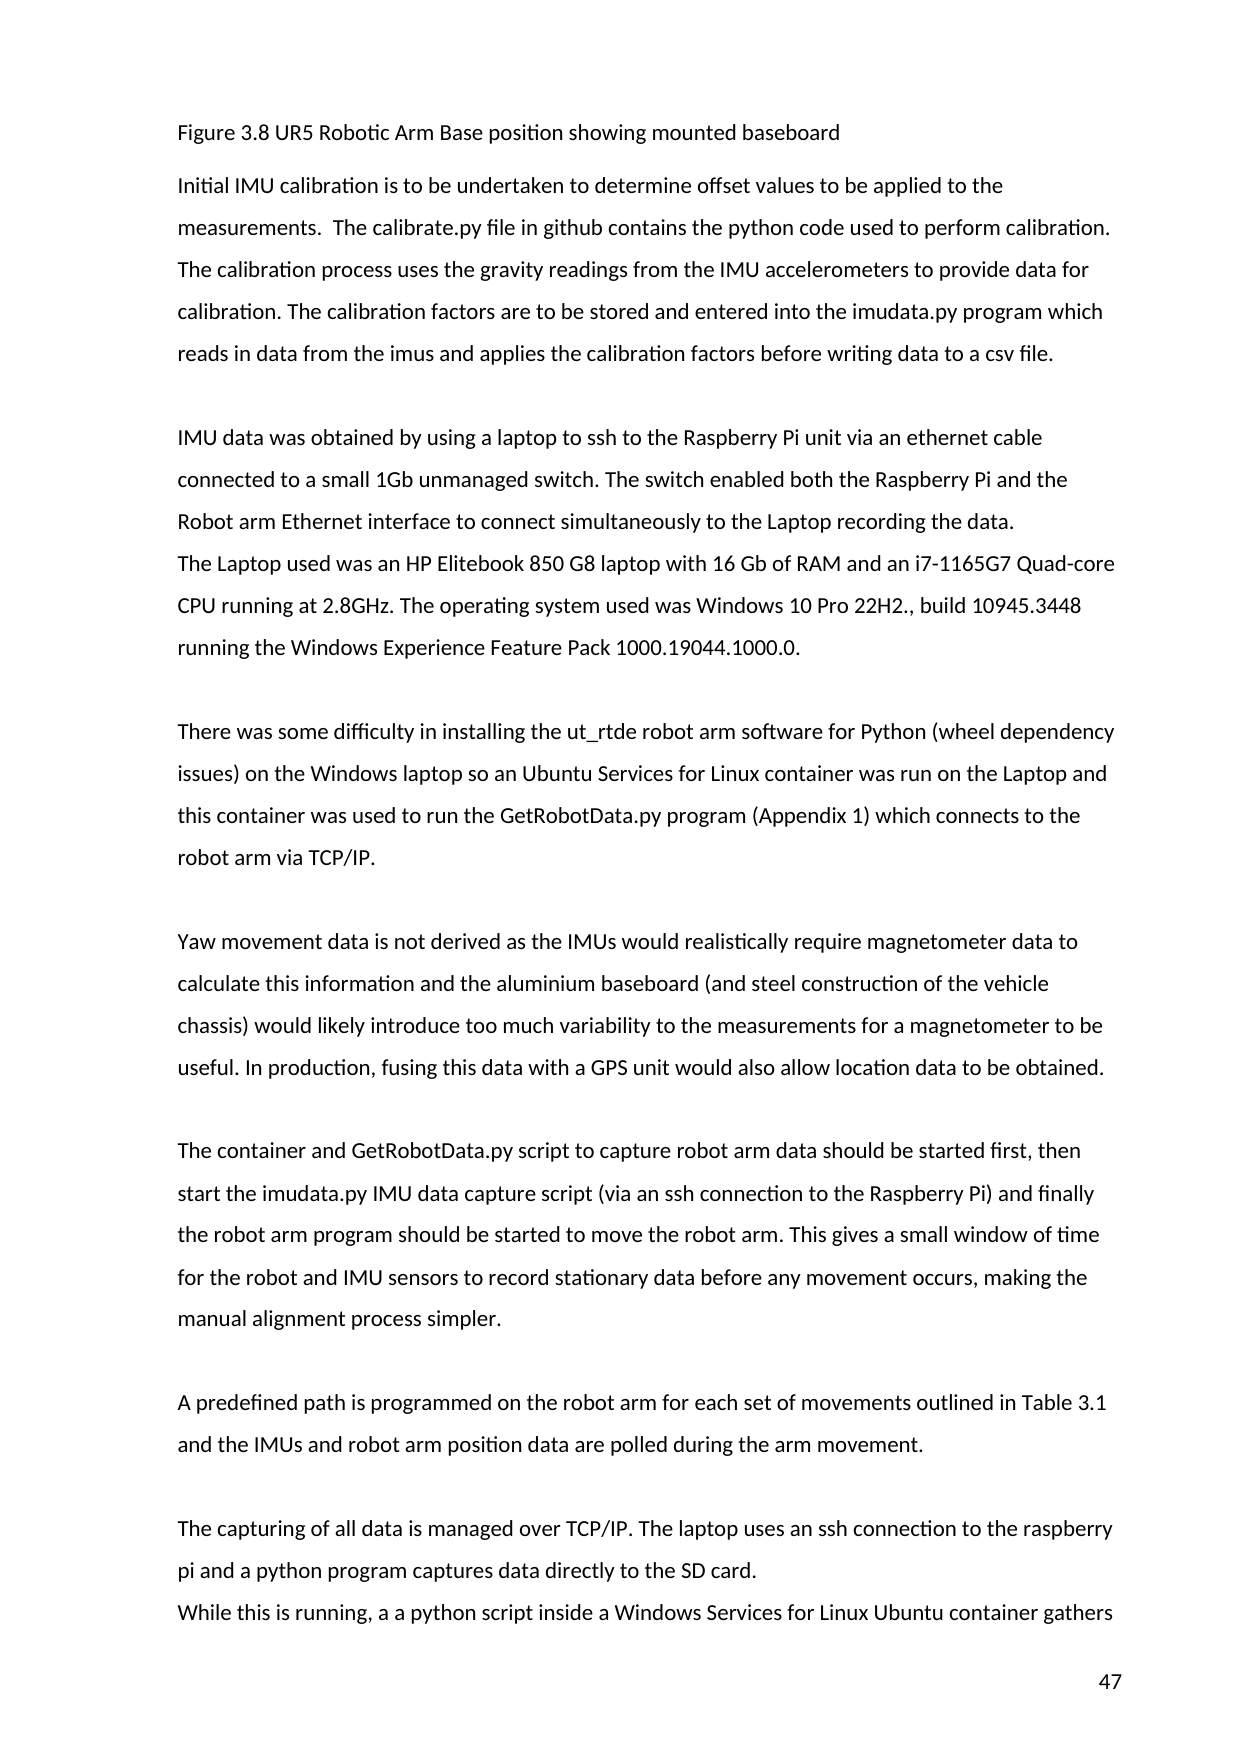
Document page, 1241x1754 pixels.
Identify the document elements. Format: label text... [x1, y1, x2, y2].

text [177, 171, 1122, 1626]
